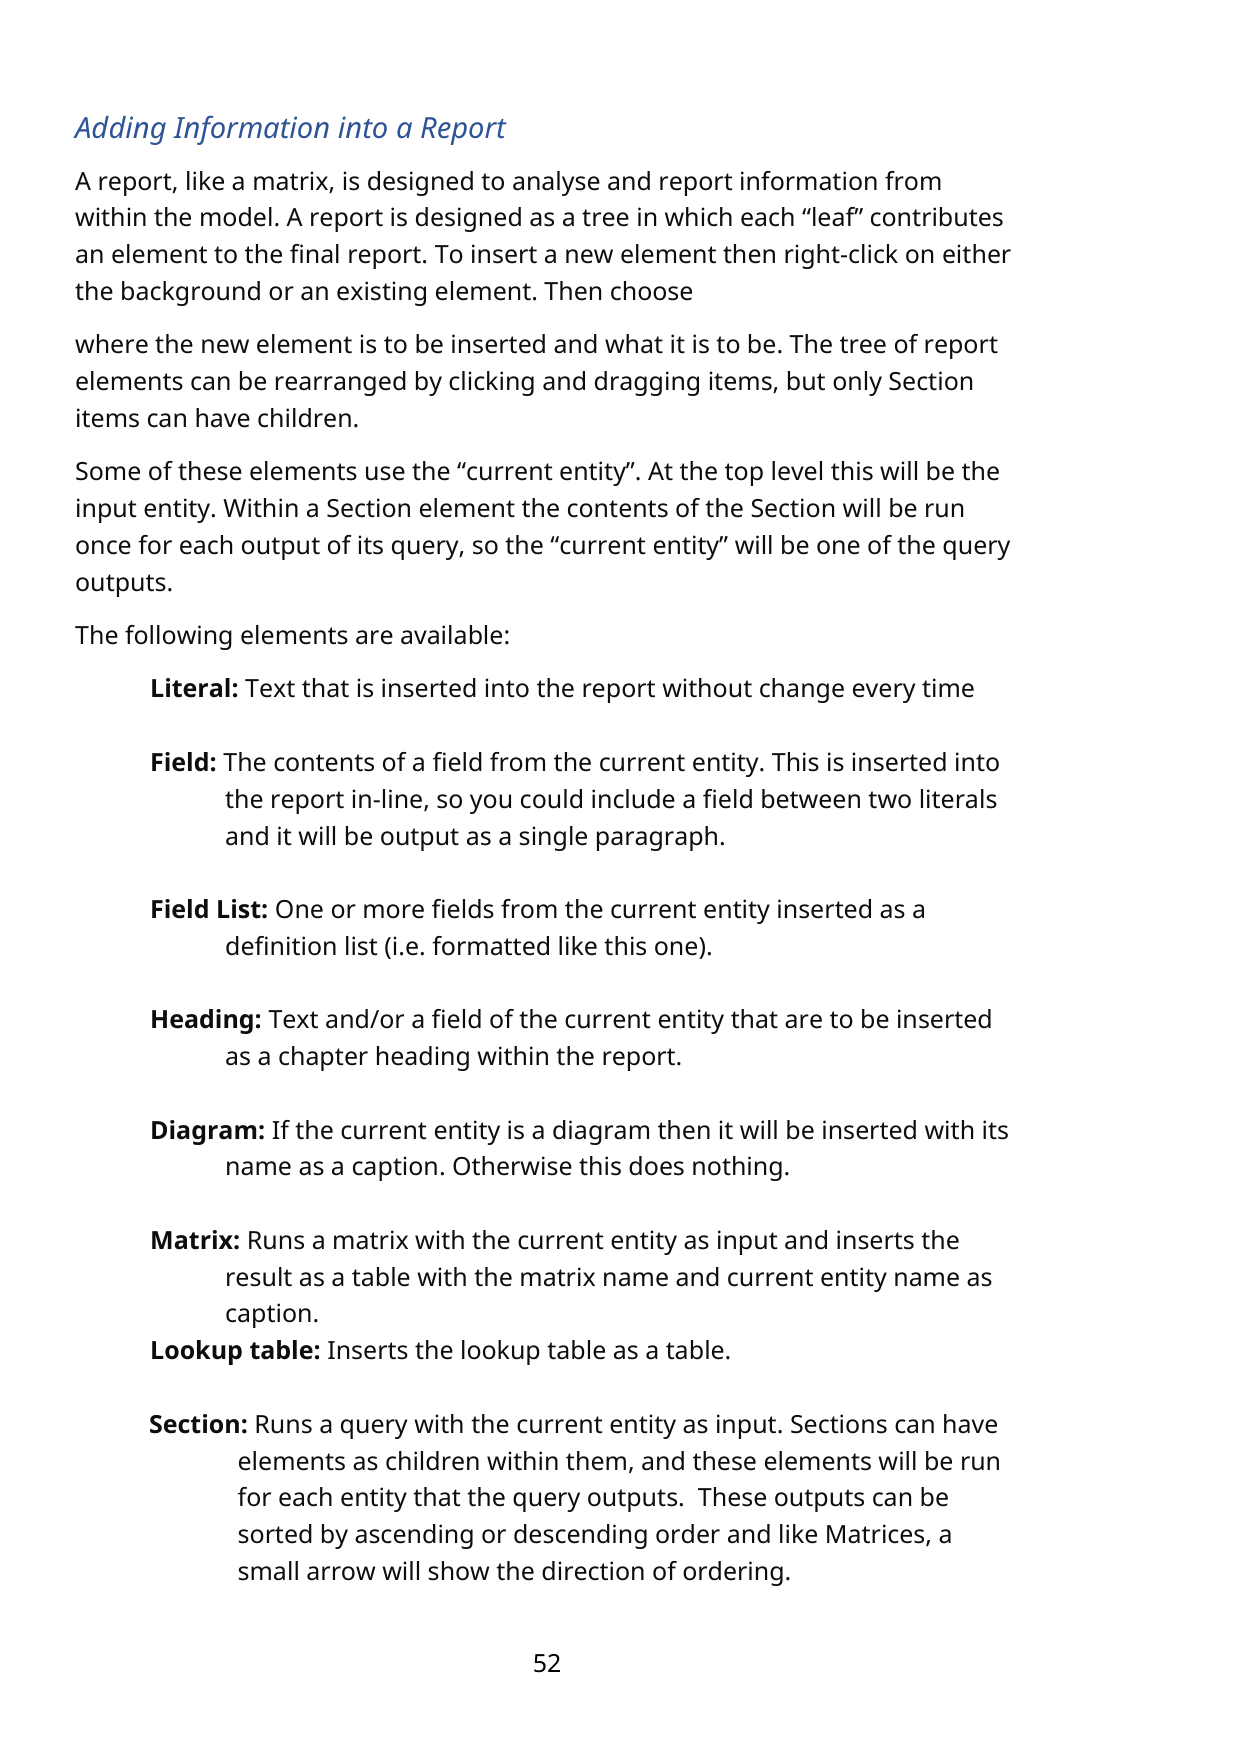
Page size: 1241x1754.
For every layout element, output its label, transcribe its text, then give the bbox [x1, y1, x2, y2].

text Matrix: Runs a matrix with the current entity as input and inserts the result as a table with the matrix name and current entity name as caption. [150, 1223, 1019, 1330]
text where the new element is to be inserted and what it is to be. The tree of report elements can be rearranged by clicking and dragging items, but only Section items can have children. [75, 327, 1019, 434]
text Diagram: If the current entity is a diagram then it will be inserted with its name as a caption. Otherwise this does nothing. [150, 1112, 1019, 1183]
text Some of these elements use the “current entity”. At the top level this will be the input entity. Within a Section element the contents of the Section will be run once for each output of its query, so the “current entity” will be one of the query outputs. [75, 454, 1019, 598]
text Field List: One or more fields from the current entity inserted as a definition list (i.e. formatted like this one). [150, 892, 1019, 962]
text A report, like a matrix, is designed to analyse and report information from within the model. A report is designed as a tree in which each “leaf” contributes an element to the final report. To insert a new element then right-click on either the background or an existing element. Then choose [75, 163, 1019, 307]
text The following elements are available: [75, 618, 1019, 652]
text Literal: Text that is inserted into the report without change every time [150, 671, 1019, 705]
text Lookup table: Inserts the lookup table as a table. [150, 1333, 1019, 1367]
text Heading: Text and/or a field of the current entity that are to be inserted as a chapter heading within the report. [150, 1002, 1019, 1073]
text Section: Runs a query with the current entity as input. Sections can have elements as children within them, and these elements will be run for each entity that the query outputs. These outputs can be sorted by ascending or descending order and like Matrices, a small arrow will show the direction of ordering. [149, 1406, 1019, 1588]
subtitle Adding Information into a Report [75, 108, 1019, 147]
text Field: The contents of a field from the current entity. This is inserted into the report in-line, so you could include a field between two literals and it will be output as a single paragraph. [150, 744, 1019, 852]
